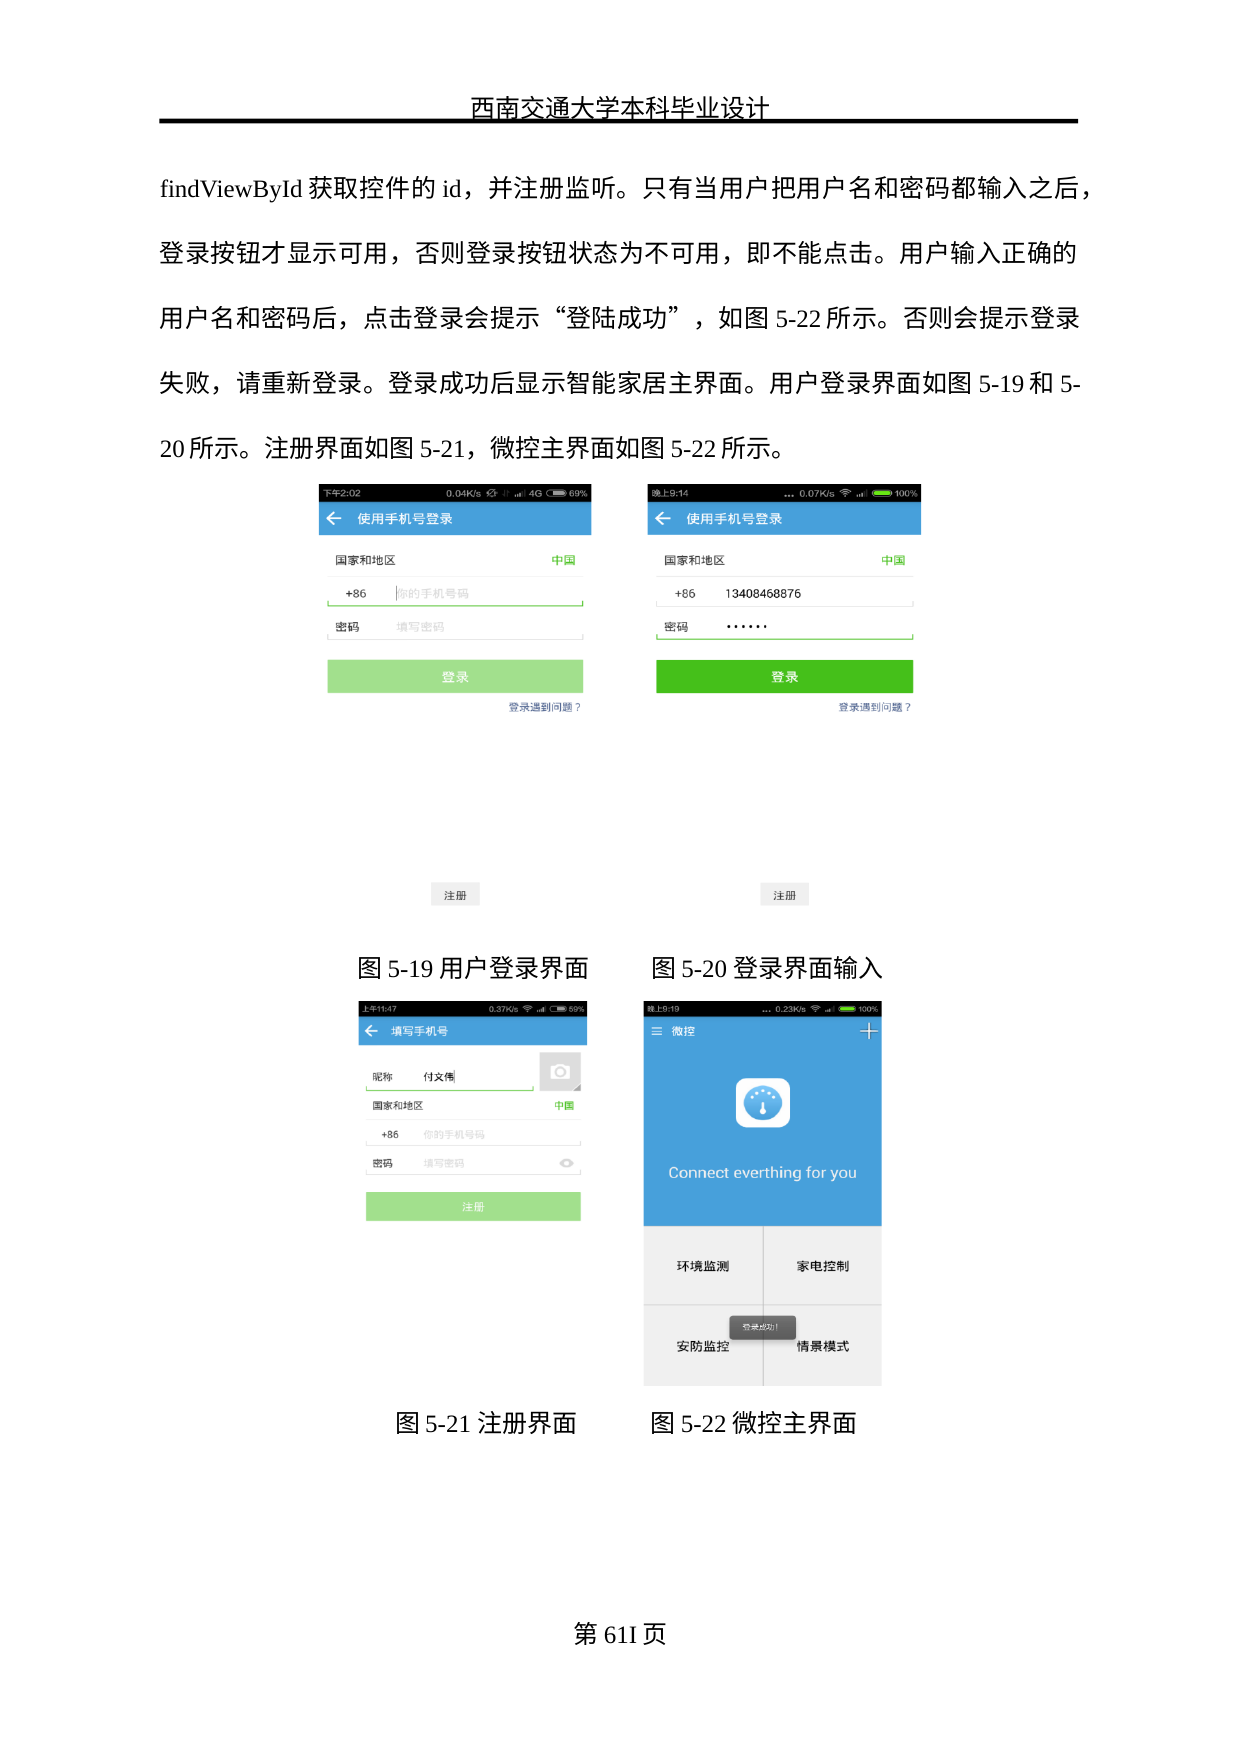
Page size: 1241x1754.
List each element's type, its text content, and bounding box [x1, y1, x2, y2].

text 图5-19 用户登录界面 图5-20 登录界面输入 [159, 934, 1081, 999]
picture [643, 1001, 882, 1386]
picture [358, 1001, 588, 1386]
picture [647, 484, 922, 928]
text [159, 154, 1081, 479]
text 图5-21 注册界面 图 5-22 微控主界面 [159, 1389, 1081, 1454]
picture [318, 484, 592, 928]
